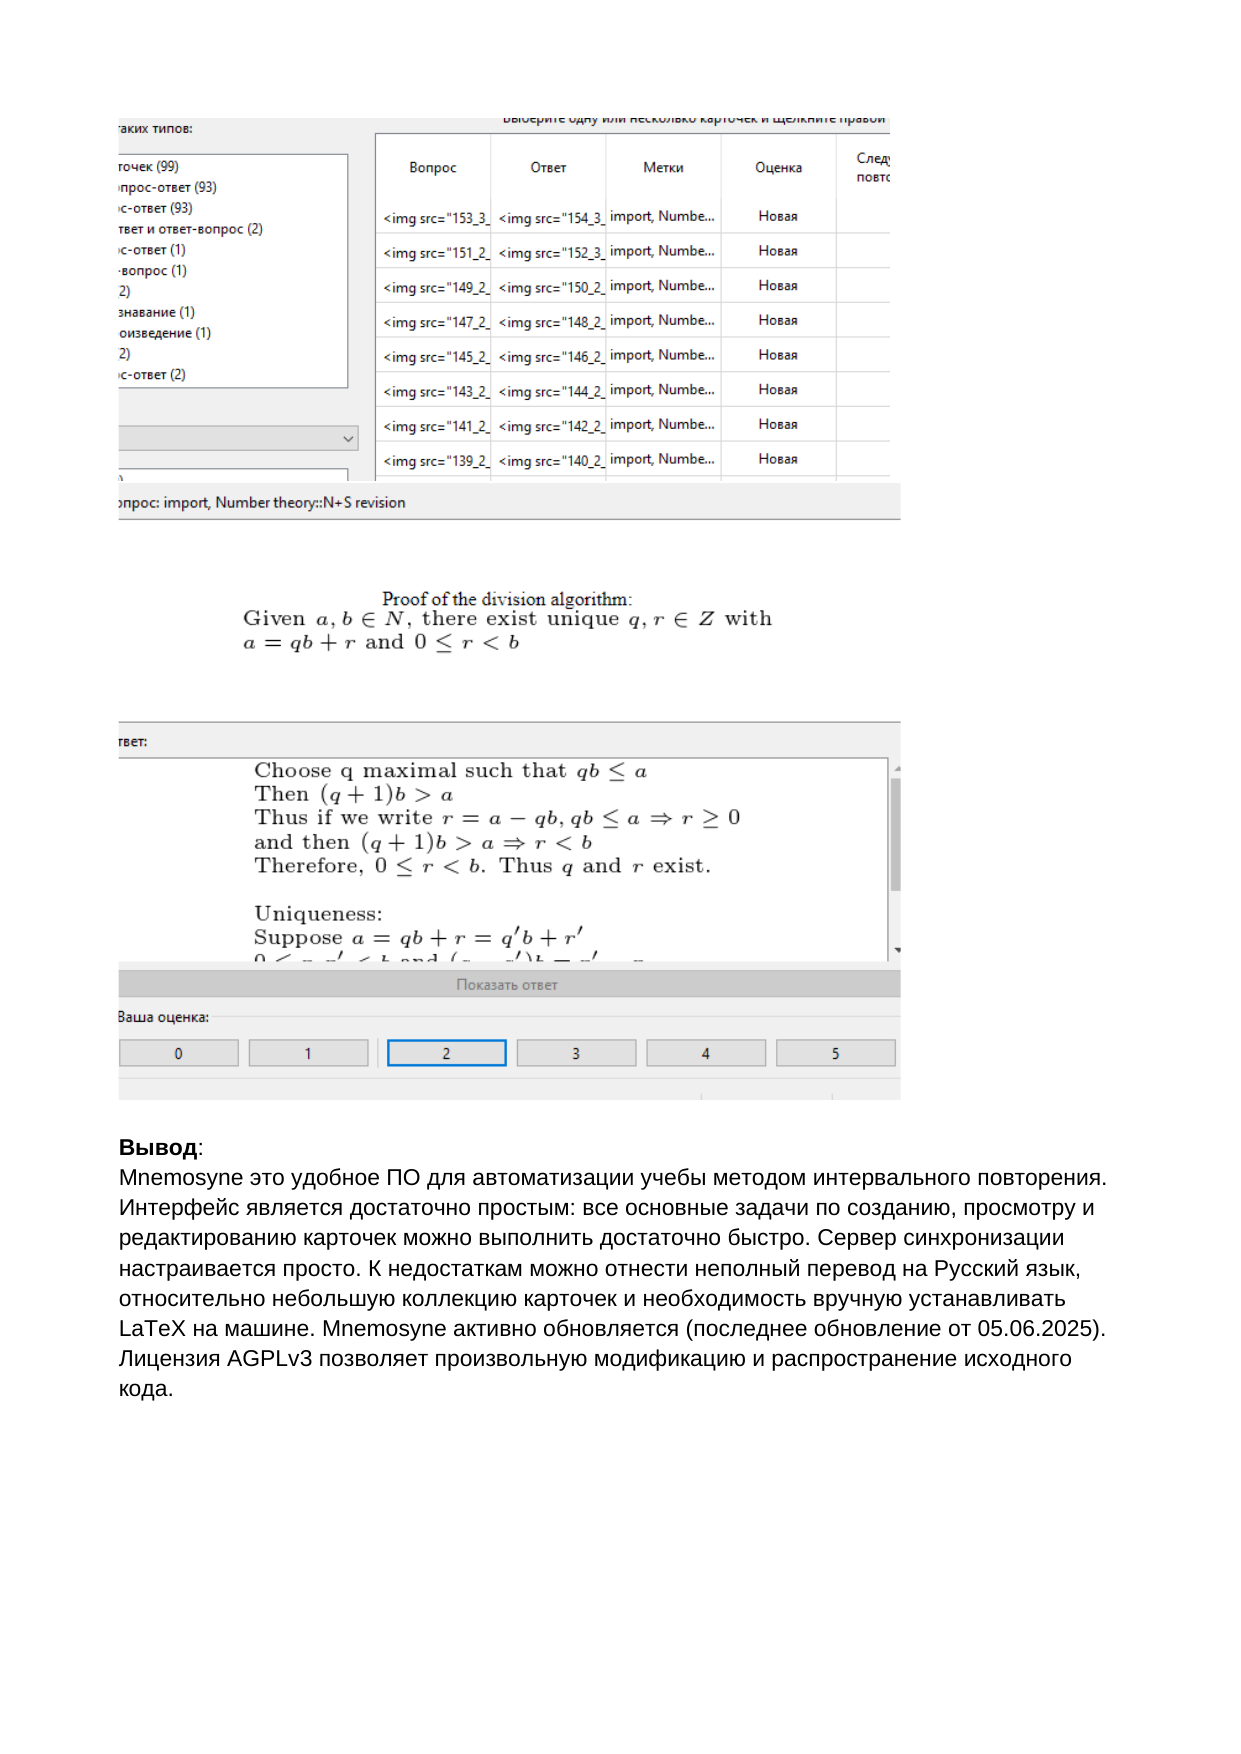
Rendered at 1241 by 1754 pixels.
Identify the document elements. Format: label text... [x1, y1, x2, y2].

text Mnemosyne это удобное ПО для автоматизации учебы методом интервального повторения. [118, 1164, 1122, 1190]
picture [118, 483, 901, 1100]
text Вывод: [118, 1134, 1122, 1160]
text Интерфейс является достаточно простым: все основные задачи по созданию, просмотру и редактированию карточек можно выполнить достаточно быстро. Сервер синхронизации настраивается просто. К недостаткам можно отнести неполный перевод на Русский язык, относительно небольшую коллекцию карточек и необходимость вручную устанавливать LaTeX на машине. Mnemosyne активно обновляется (последнее обновление от 05.06.2025). Лицензия AGPLv3 позволяет произвольную модификацию и распространение исходного кода. [118, 1194, 1122, 1402]
picture [118, 118, 890, 481]
